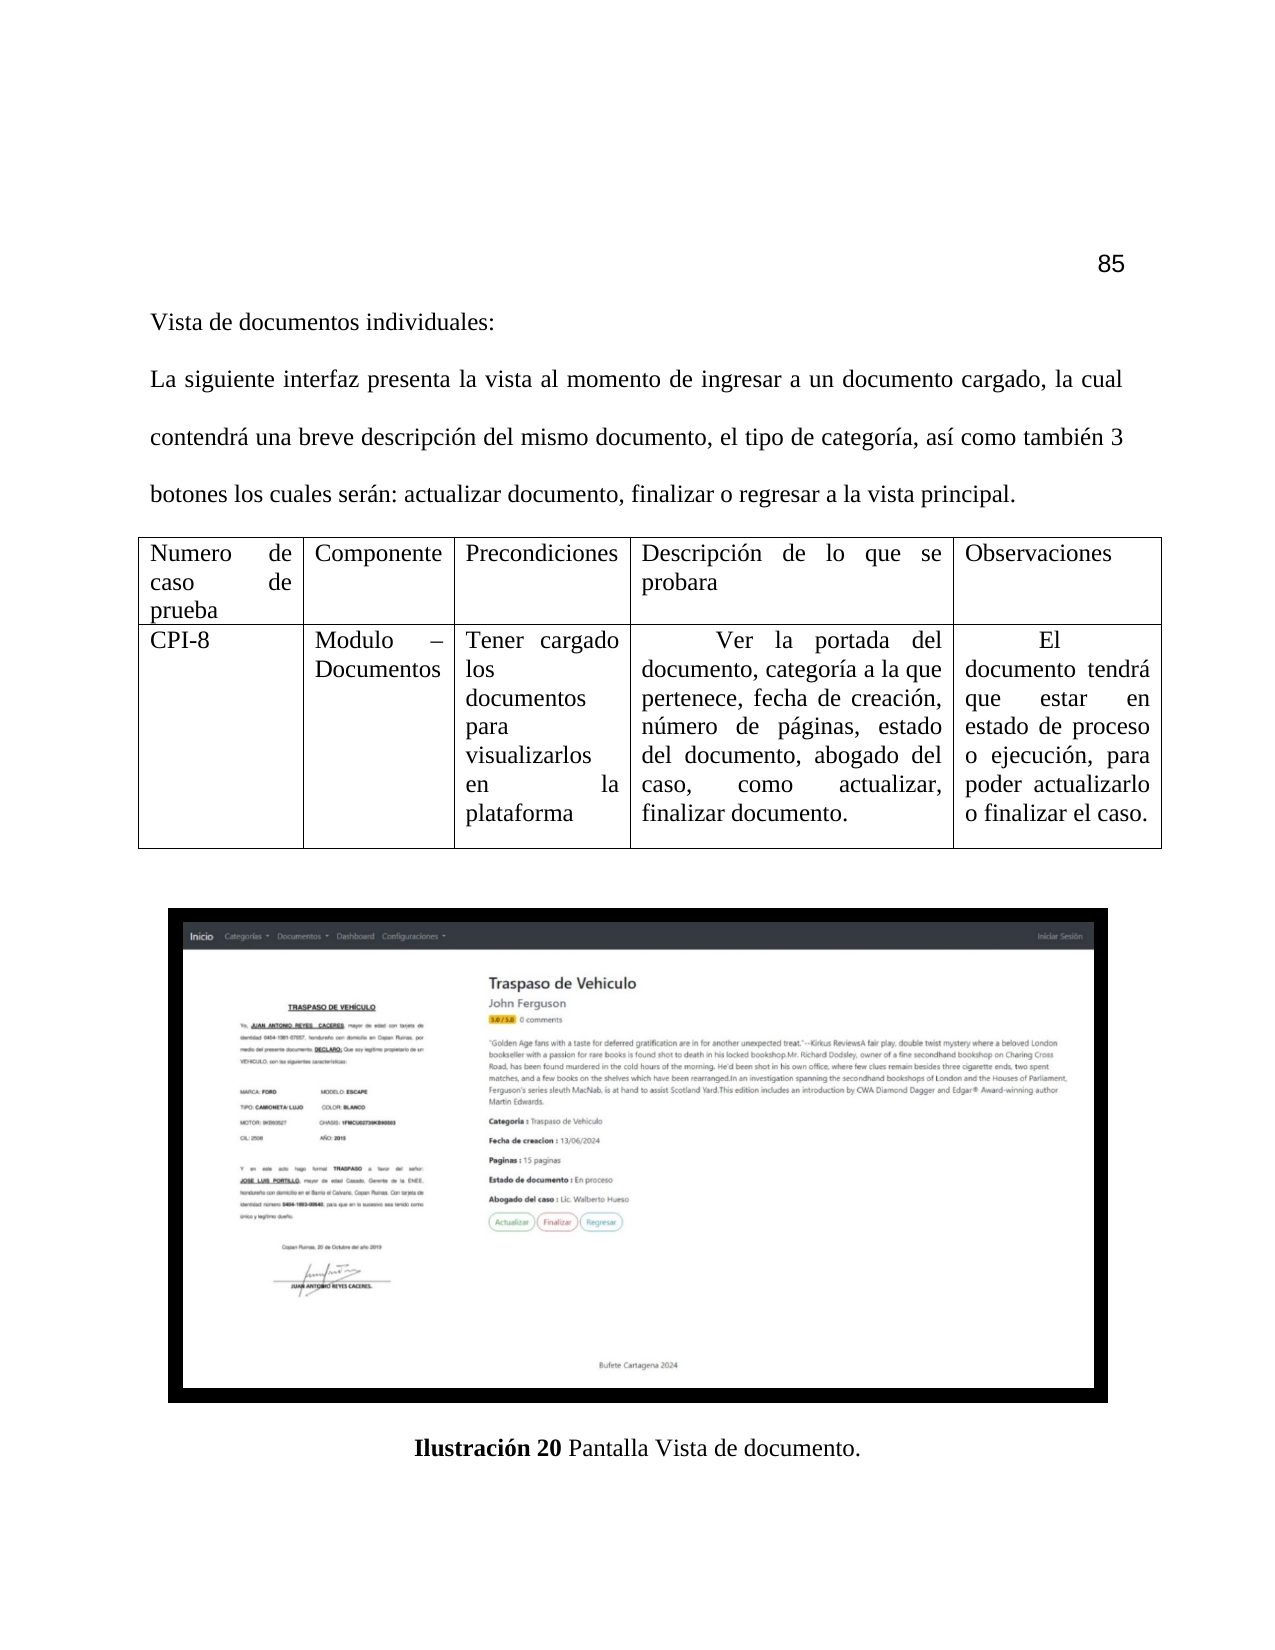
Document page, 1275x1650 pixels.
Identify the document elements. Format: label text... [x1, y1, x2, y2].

table_cell CPI-8 [139, 625, 303, 848]
table_header Observaciones [954, 538, 1161, 624]
table_header Componente [304, 538, 454, 624]
table_cell Modulo – Documentos [304, 625, 454, 848]
table_header Precondiciones [455, 538, 630, 624]
table_header Descripción de lo que se probara [631, 538, 953, 624]
table_header Numero de caso de prueba [139, 538, 303, 624]
text Vista de documentos individuales: [150, 307, 1125, 336]
table_cell Tener cargado los documentos para visualizarlos en la plataforma [455, 625, 630, 848]
picture [183, 922, 1094, 1388]
table_cell El documento tendrá que estar en estado de proceso o ejecución, para poder actualizarlo o finalizar el caso. [954, 625, 1161, 848]
table_cell Ver la portada del documento, categoría a la que pertenece, fecha de creación, número de páginas, estado del documento, abogado del caso, como actualizar, finalizar documento. [631, 625, 953, 848]
text La siguiente interfaz presenta la vista al momento de ingresar a un documento cargado, la cual contendrá una breve descripción del mismo documento, el tipo de categoría, así como también 3 botones los cuales serán: actualizar documento, finalizar o regresar a la vista principal. [150, 364, 1125, 508]
